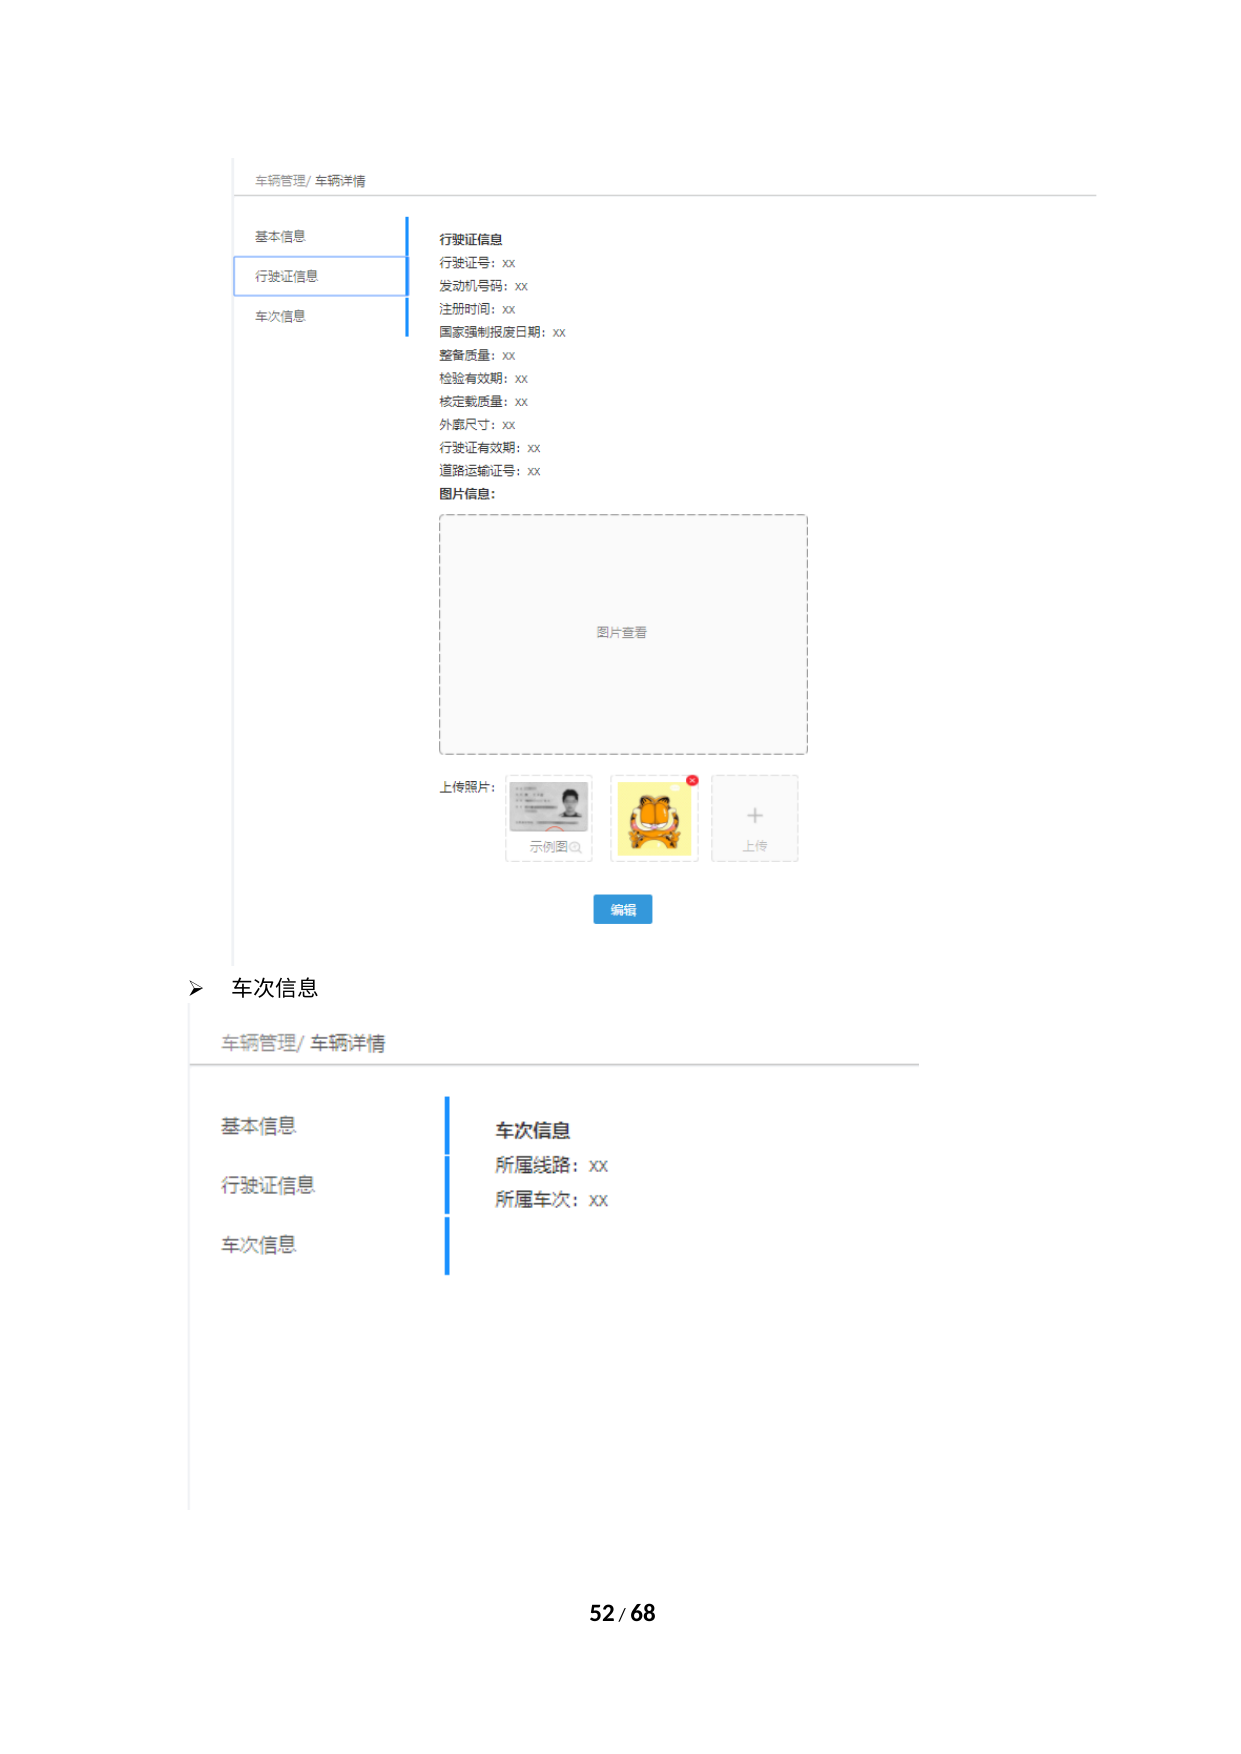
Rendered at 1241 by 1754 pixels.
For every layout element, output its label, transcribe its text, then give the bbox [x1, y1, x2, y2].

picture [187, 1003, 919, 1510]
list 车次信息 [187, 971, 1053, 1003]
picture [231, 158, 1097, 966]
